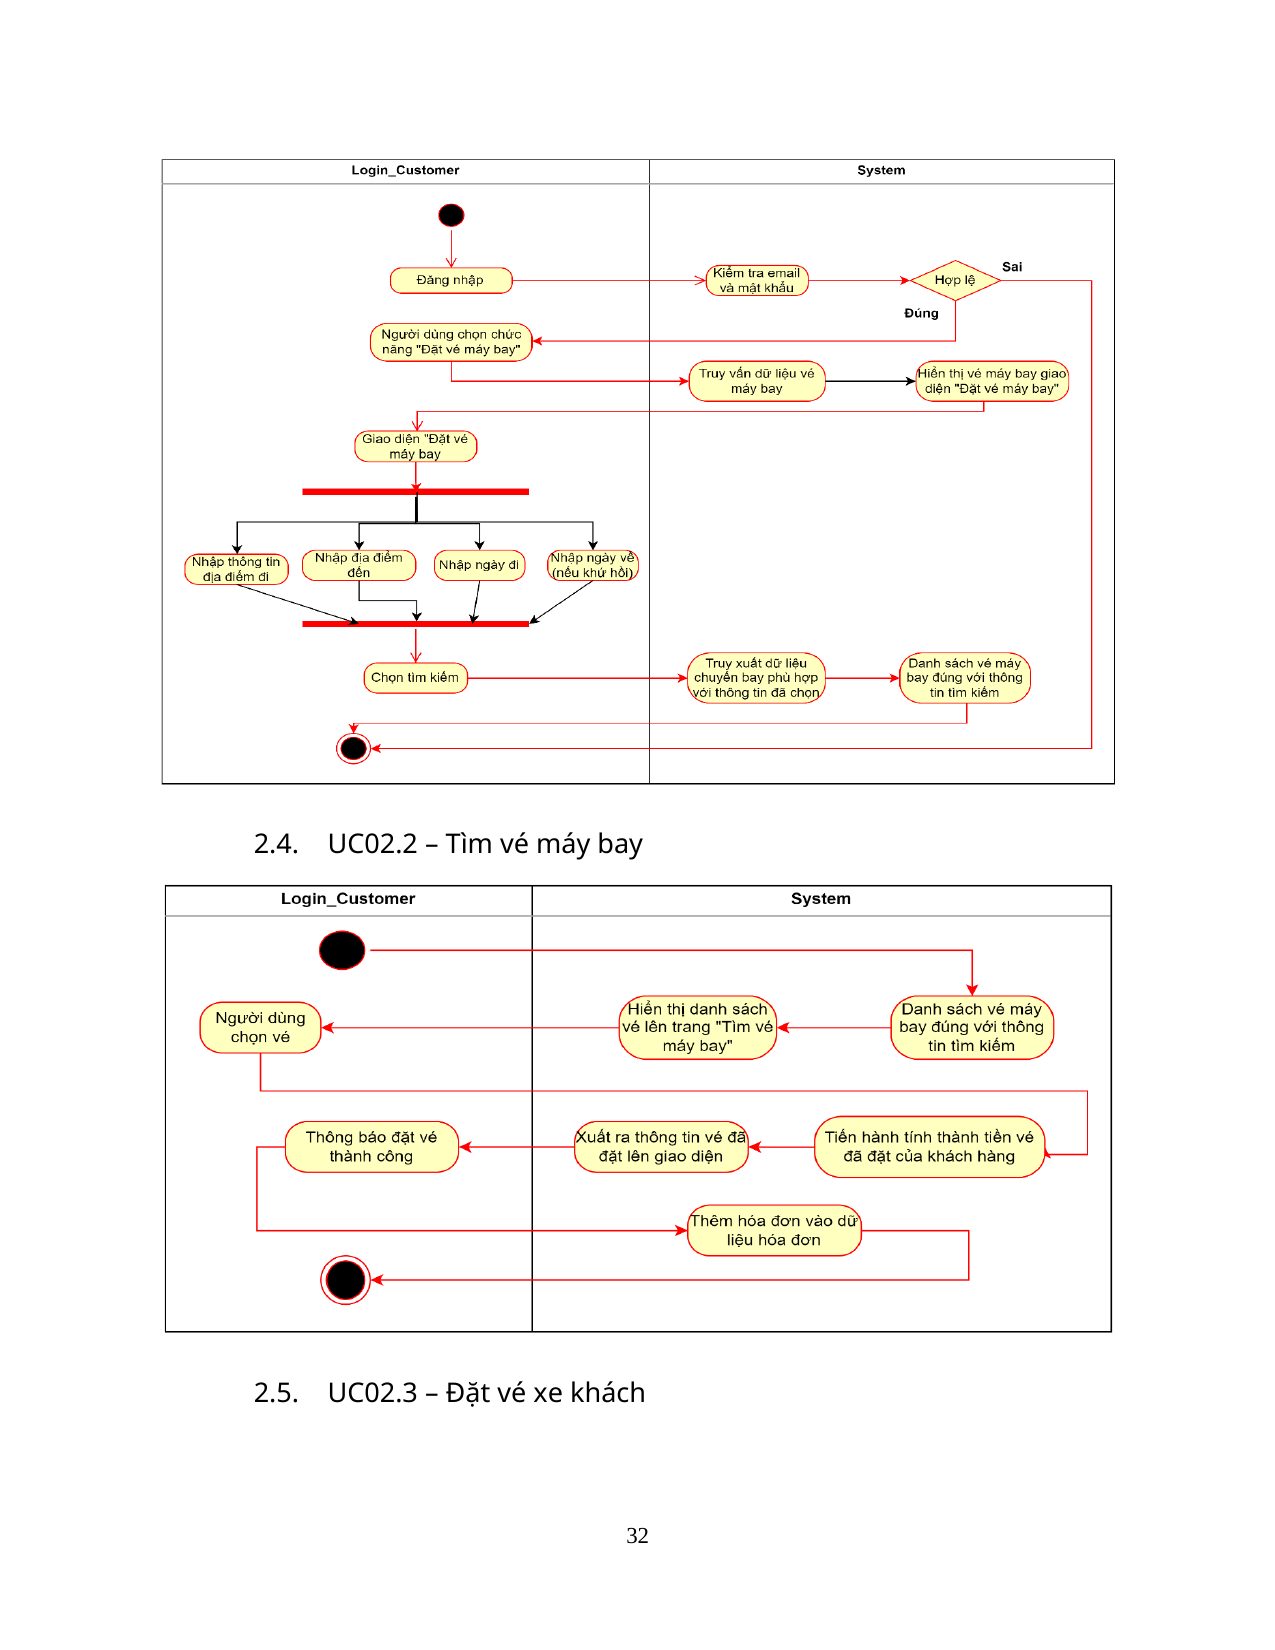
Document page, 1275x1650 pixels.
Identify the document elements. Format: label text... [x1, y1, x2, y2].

subtitle UC02.2 – Tìm vé máy bay [253, 825, 1125, 862]
picture [150, 872, 1125, 1345]
subtitle UC02.3 – Đặt vé xe khách [253, 1374, 1125, 1411]
picture [150, 150, 1127, 795]
